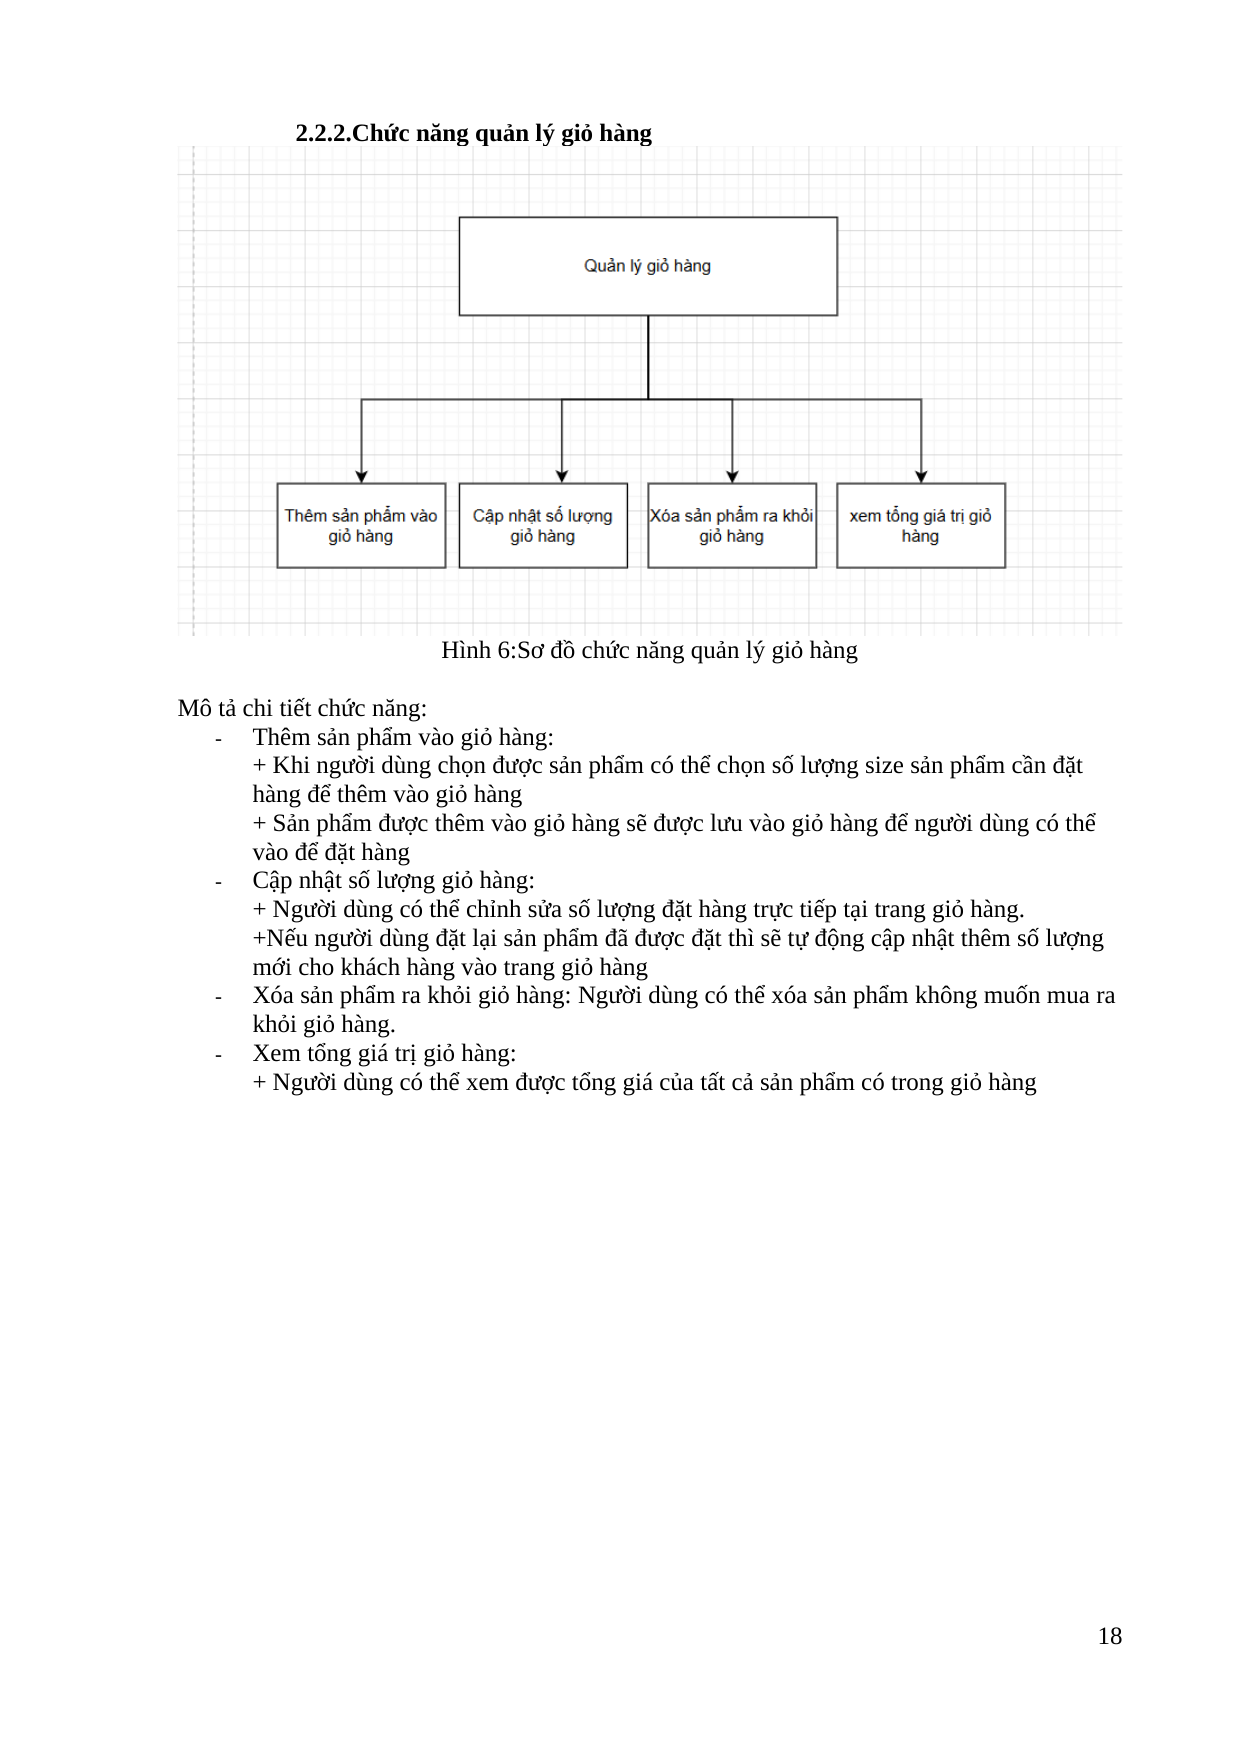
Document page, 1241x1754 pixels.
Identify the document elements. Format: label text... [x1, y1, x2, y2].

list + Người dùng có thể xem được tổng giá của tất cả sản phẩm có trong giỏ hàng [252, 1067, 1122, 1096]
list Thêm sản phẩm vào giỏ hàng: [215, 722, 1122, 751]
picture [177, 146, 1123, 636]
list + Sản phẩm được thêm vào giỏ hàng sẽ được lưu vào giỏ hàng để người dùng có thể vào để đặt hàng [252, 808, 1122, 866]
text Mô tả chi tiết chức năng: [177, 693, 1122, 722]
list + Người dùng có thể chỉnh sửa số lượng đặt hàng trực tiếp tại trang giỏ hàng. [252, 894, 1122, 923]
text Hình 6:Sơ đồ chức năng quản lý giỏ hàng [177, 636, 1122, 664]
list Xóa sản phẩm ra khỏi giỏ hàng: Người dùng có thể xóa sản phẩm không muốn mua ra khỏi giỏ hàng. [215, 981, 1122, 1038]
list + Khi người dùng chọn được sản phẩm có thể chọn số lượng size sản phẩm cần đặt hàng để thêm vào giỏ hàng [252, 751, 1122, 808]
list +Nếu người dùng đặt lại sản phẩm đã được đặt thì sẽ tự động cập nhật thêm số lượng mới cho khách hàng vào trang giỏ hàng [252, 923, 1122, 981]
list Xem tổng giá trị giỏ hàng: [215, 1038, 1122, 1067]
subtitle 2.2.2.Chức năng quản lý giỏ hàng [295, 118, 1122, 146]
list Cập nhật số lượng giỏ hàng: [215, 866, 1122, 894]
